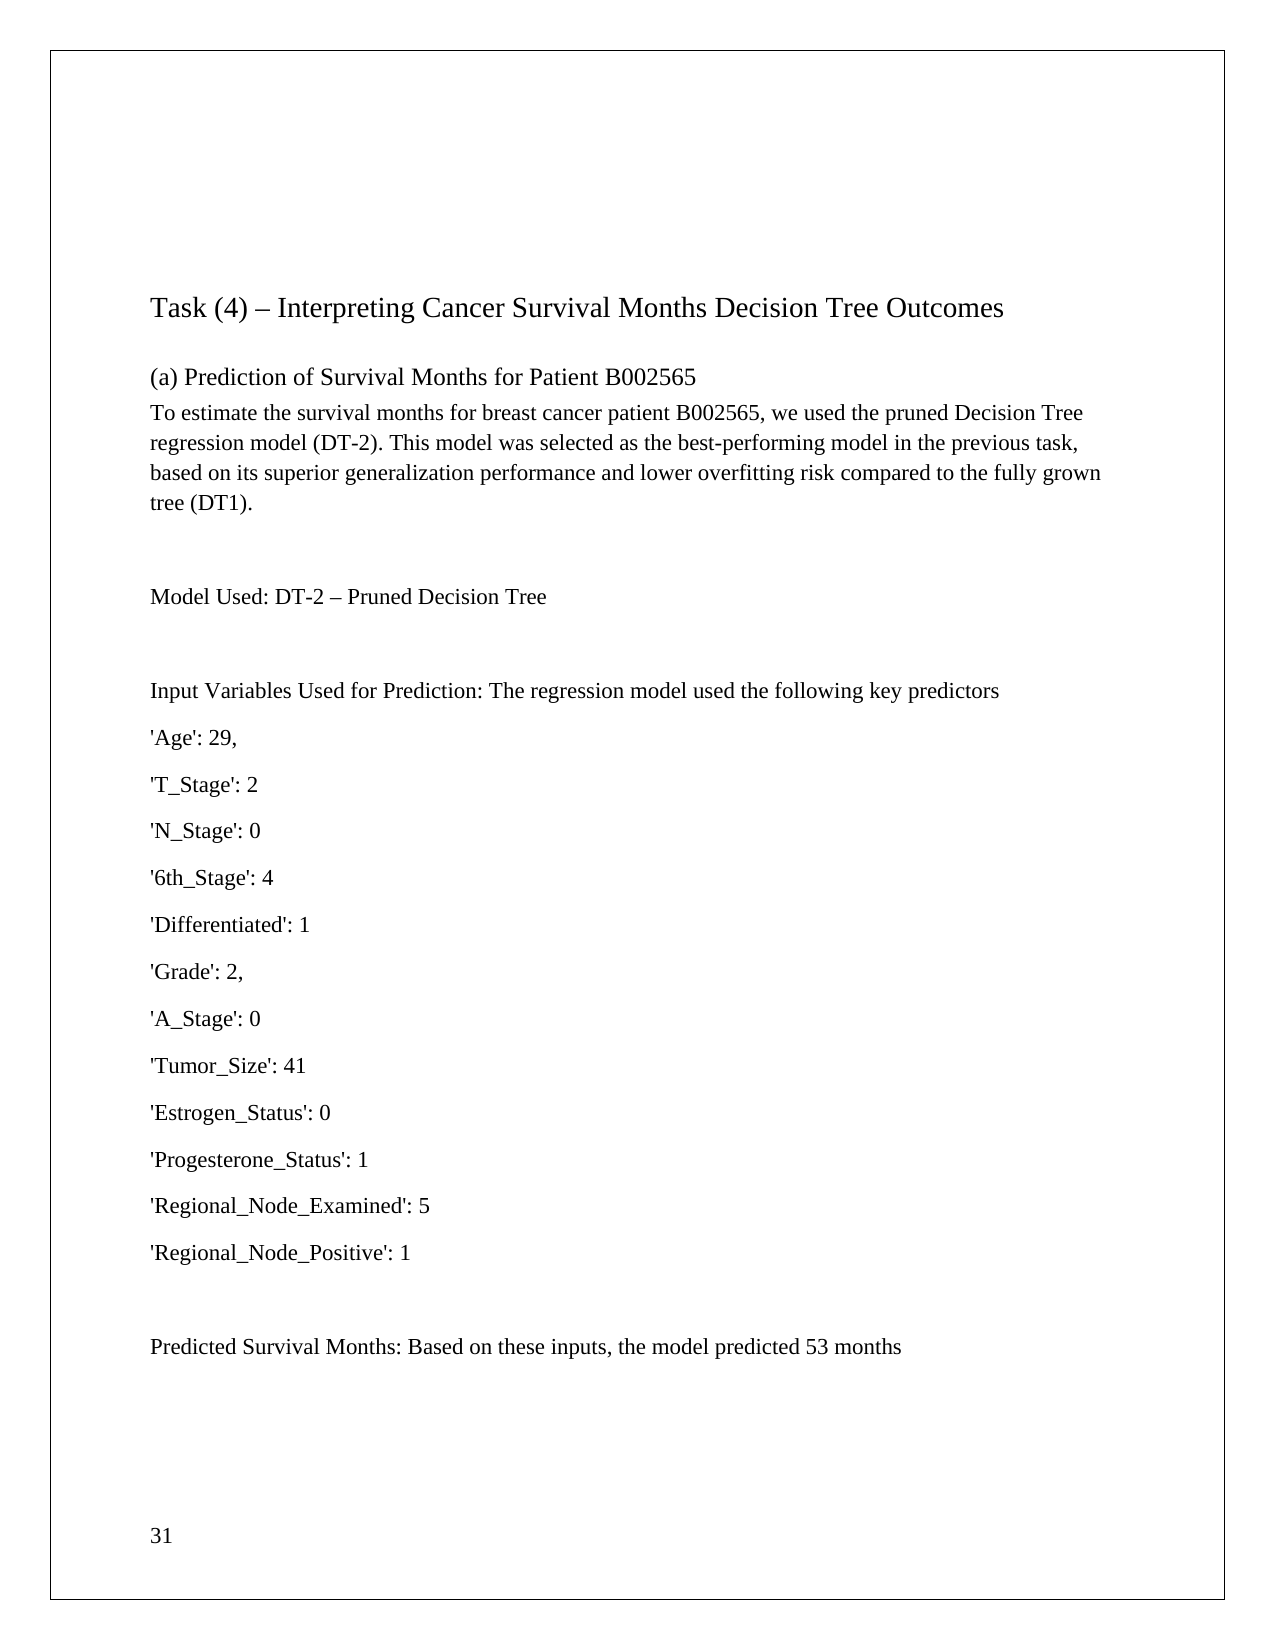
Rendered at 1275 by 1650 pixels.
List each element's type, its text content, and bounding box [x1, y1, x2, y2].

text '6th_Stage': 4 [150, 864, 1125, 891]
text 'Progesterone_Status': 1 [150, 1146, 1125, 1172]
text 'T_Stage': 2 [150, 771, 1125, 797]
subtitle Task (4) – Interpreting Cancer Survival Months Decision Tree Outcomes [150, 291, 1125, 324]
text 'Differentiated': 1 [150, 911, 1125, 938]
text Model Used: DT-2 – Pruned Decision Tree [150, 583, 1125, 609]
text Predicted Survival Months: Based on these inputs, the model predicted 53 months [150, 1333, 1125, 1359]
text 'Regional_Node_Positive': 1 [150, 1239, 1125, 1266]
text 'Regional_Node_Examined': 5 [150, 1192, 1125, 1219]
subtitle (a) Prediction of Survival Months for Patient B002565 [150, 362, 1125, 390]
text Input Variables Used for Prediction: The regression model used the following key predictors [150, 677, 1125, 703]
text To estimate the survival months for breast cancer patient B002565, we used the pruned Decision Tree regression model (DT-2). This model was selected as the best-performing model in the previous task, based on its superior generalization performance and lower overfitting risk compared to the fully grown tree (DT1). [150, 399, 1125, 516]
text 'Grade': 2, [150, 958, 1125, 984]
text 'A_Stage': 0 [150, 1005, 1125, 1031]
text 'N_Stage': 0 [150, 817, 1125, 844]
text 'Estrogen_Status': 0 [150, 1099, 1125, 1125]
text 'Age': 29, [150, 724, 1125, 750]
text 'Tumor_Size': 41 [150, 1052, 1125, 1078]
